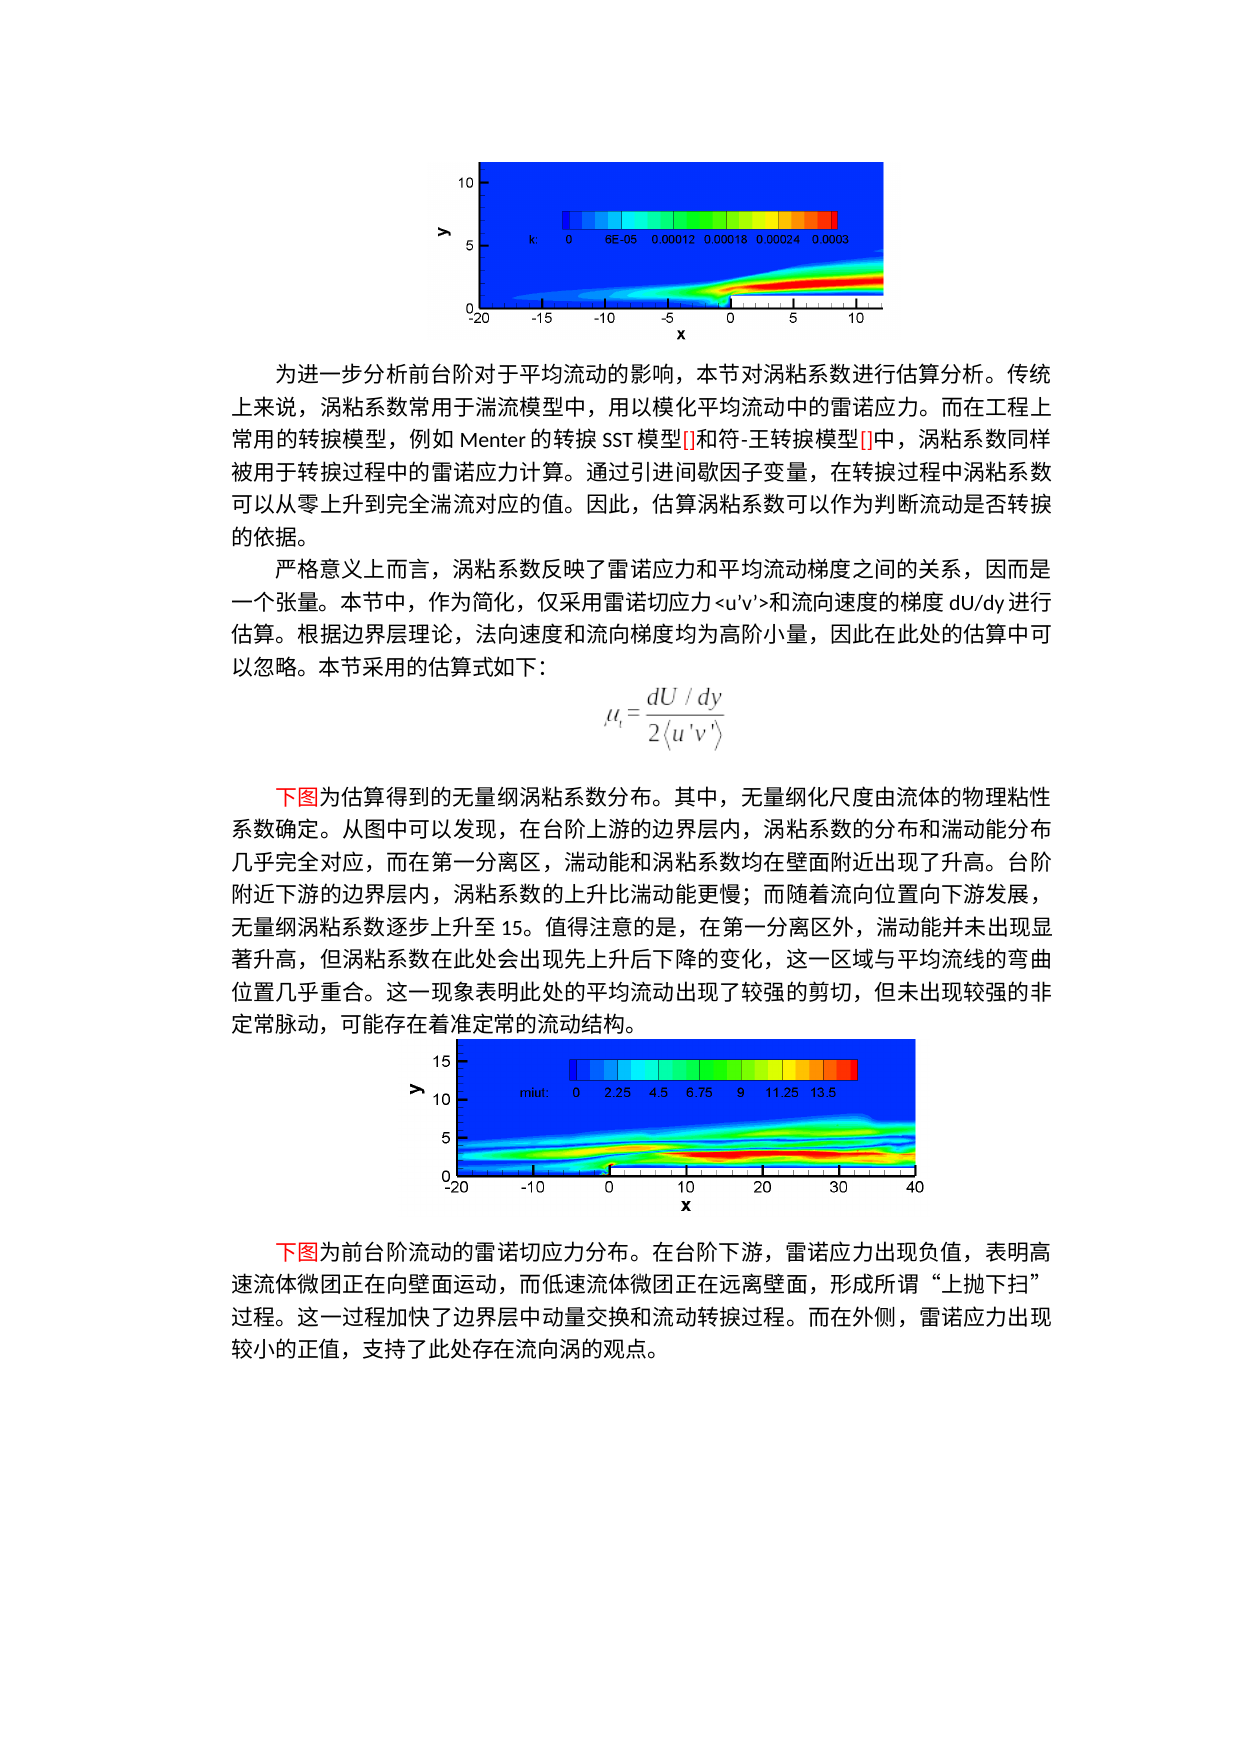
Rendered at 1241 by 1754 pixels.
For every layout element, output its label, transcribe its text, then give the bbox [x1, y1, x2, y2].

text 为进一步分析前台阶对于平均流动的影响，本节对涡粘系数进行估算分析。传统上来说，涡粘系数常用于湍流模型中，用以模化平均流动中的雷诺应力。而在工程上常用的转捩模型，例如Menter的转捩SST模型[]和符-王转捩模型[]中，涡粘系数同样被用于转捩过程中的雷诺应力计算。通过引进间歇因子变量，在转捩过程中涡粘系数可以从零上升到完全湍流对应的值。因此，估算涡粘系数可以作为判断流动是否转捩的依据。 [231, 357, 1053, 552]
picture [427, 162, 901, 340]
text 严格意义上而言，涡粘系数反映了雷诺应力和平均流动梯度之间的关系，因而是一个张量。本节中，作为简化，仅采用雷诺切应力<u’v’>和流向速度的梯度dU/dy进行估算。根据边界层理论，法向速度和流向梯度均为高阶小量，因此在此处的估算中可以忽略。本节采用的估算式如下： [231, 552, 1053, 682]
picture [398, 1039, 930, 1217]
text 下图为前台阶流动的雷诺切应力分布。在台阶下游，雷诺应力出现负值，表明高速流体微团正在向壁面运动，而低速流体微团正在远离壁面，形成所谓“上抛下扫”过程。这一过程加快了边界层中动量交换和流动转捩过程。而在外侧，雷诺应力出现较小的正值，支持了此处存在流向涡的观点。 [231, 1234, 1053, 1364]
text 下图为估算得到的无量纲涡粘系数分布。其中，无量纲化尺度由流体的物理粘性系数确定。从图中可以发现，在台阶上游的边界层内，涡粘系数的分布和湍动能分布几乎完全对应，而在第一分离区，湍动能和涡粘系数均在壁面附近出现了升高。台阶附近下游的边界层内，涡粘系数的上升比湍动能更慢；而随着流向位置向下游发展，无量纲涡粘系数逐步上升至15。值得注意的是，在第一分离区外，湍动能并未出现显著升高，但涡粘系数在此处会出现先上升后下降的变化，这一区域与平均流线的弯曲位置几乎重合。这一现象表明此处的平均流动出现了较强的剪切，但未出现较强的非定常脉动，可能存在着准定常的流动结构。 [231, 779, 1053, 1039]
